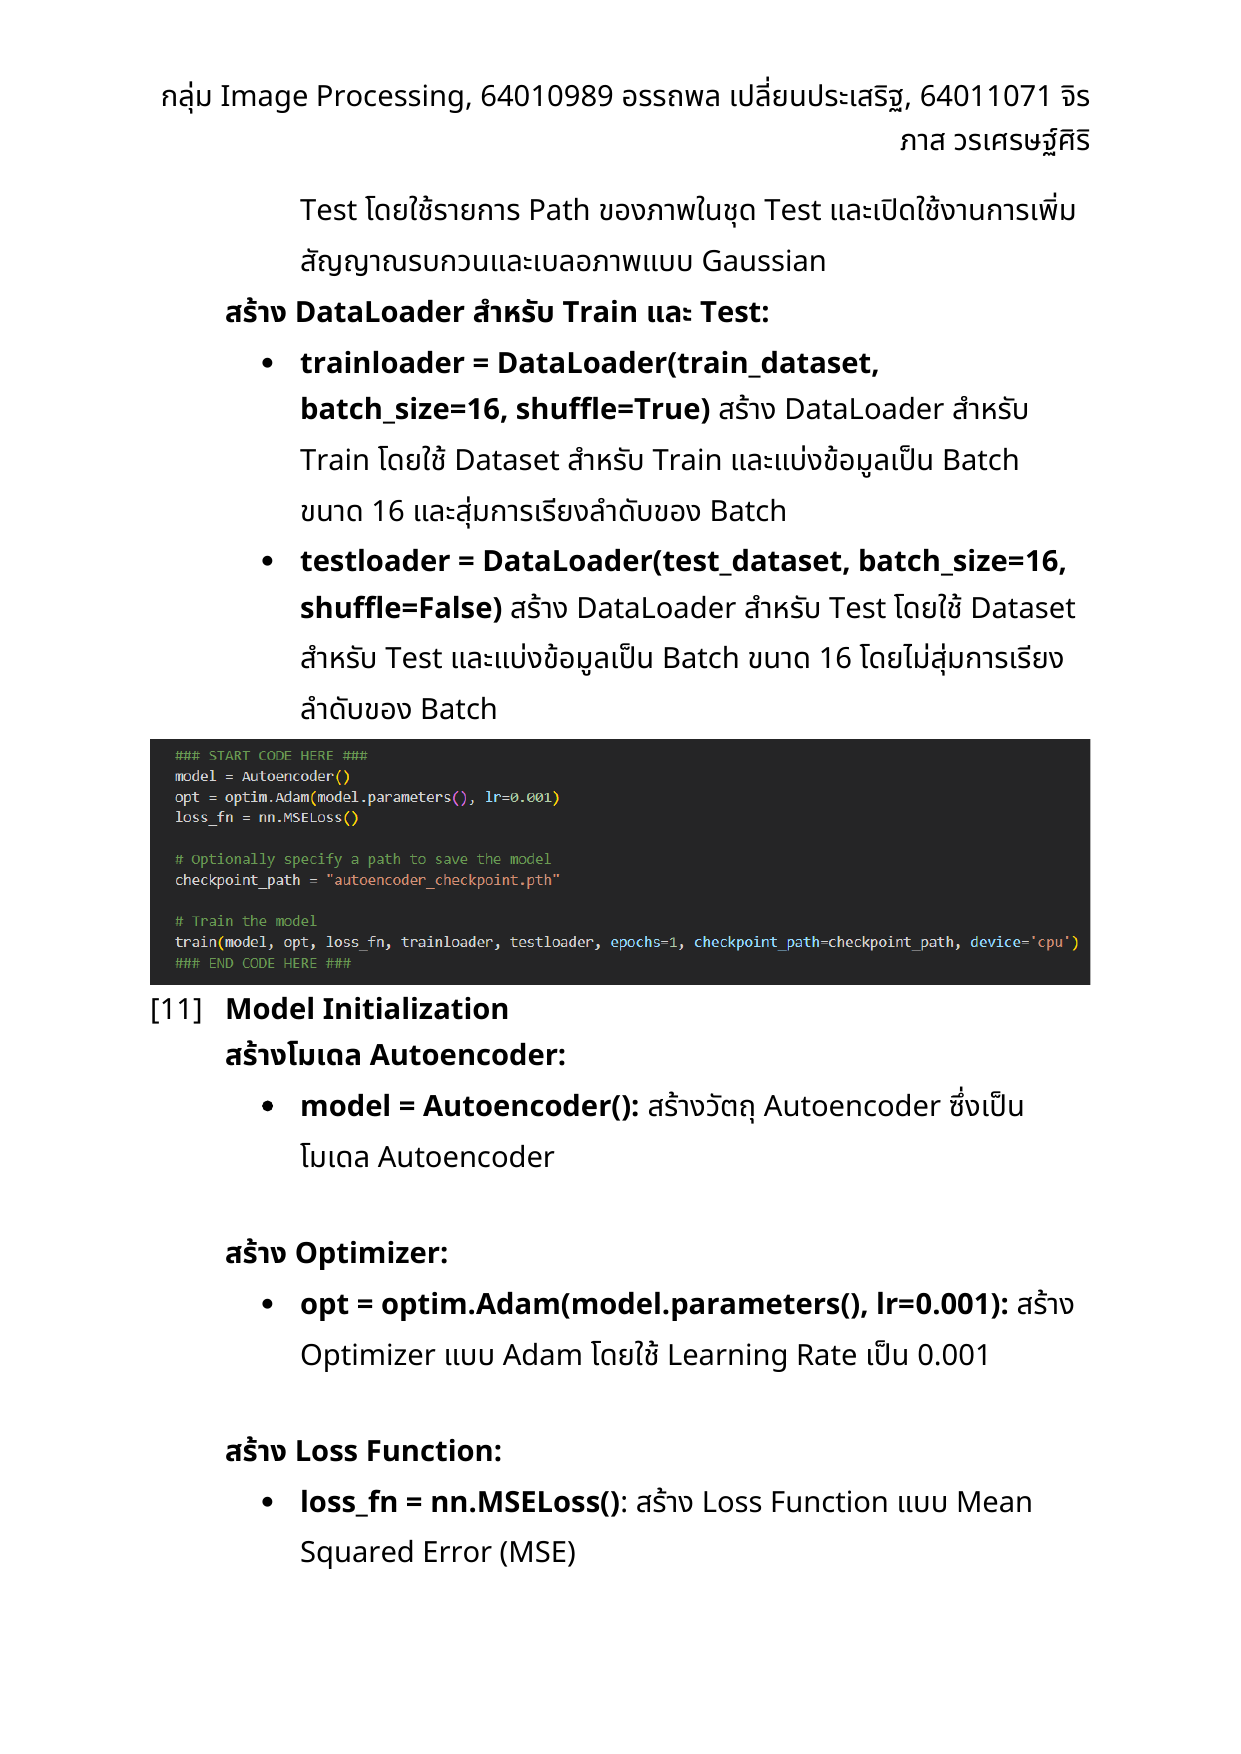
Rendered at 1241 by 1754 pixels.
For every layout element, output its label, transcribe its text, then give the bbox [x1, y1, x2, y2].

text สร้าง Optimizer: [150, 1232, 1090, 1277]
list trainloader = DataLoader(train_dataset, batch_size=16, shuffle=True) สร้าง DataLoader สำหรับ Train โดยใช้ Dataset สำหรับ Train และแบ่งข้อมูลเป็น Batch ขนาด 16 และสุ่มการเรียงลำดับของ Batch [262, 342, 1090, 534]
list testloader = DataLoader(test_dataset, batch_size=16, shuffle=False) สร้าง DataLoader สำหรับ Test โดยใช้ Dataset สำหรับ Test และแบ่งข้อมูลเป็น Batch ขนาด 16 โดยไม่สุ่มการเรียงลำดับของ Batch [262, 541, 1090, 733]
picture [150, 739, 1091, 985]
text สร้างโมเดล Autoencoder: [150, 1034, 1090, 1078]
list opt = optim.Adam(model.parameters(), lr=0.001): สร้าง Optimizer แบบ Adam โดยใช้ Learning Rate เป็น 0.001 [262, 1283, 1090, 1378]
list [262, 189, 1090, 284]
text [11] Model Initialization [150, 989, 1090, 1028]
text สร้าง DataLoader สำหรับ Train และ Test: [225, 291, 1090, 335]
list model = Autoencoder(): สร้างวัตถุ Autoencoder ซึ่งเป็นโมเดล Autoencoder [262, 1085, 1090, 1180]
text สร้าง Loss Function: [150, 1431, 1090, 1475]
list loss_fn = nn.MSELoss(): สร้าง Loss Function แบบ Mean Squared Error (MSE) [262, 1481, 1090, 1571]
